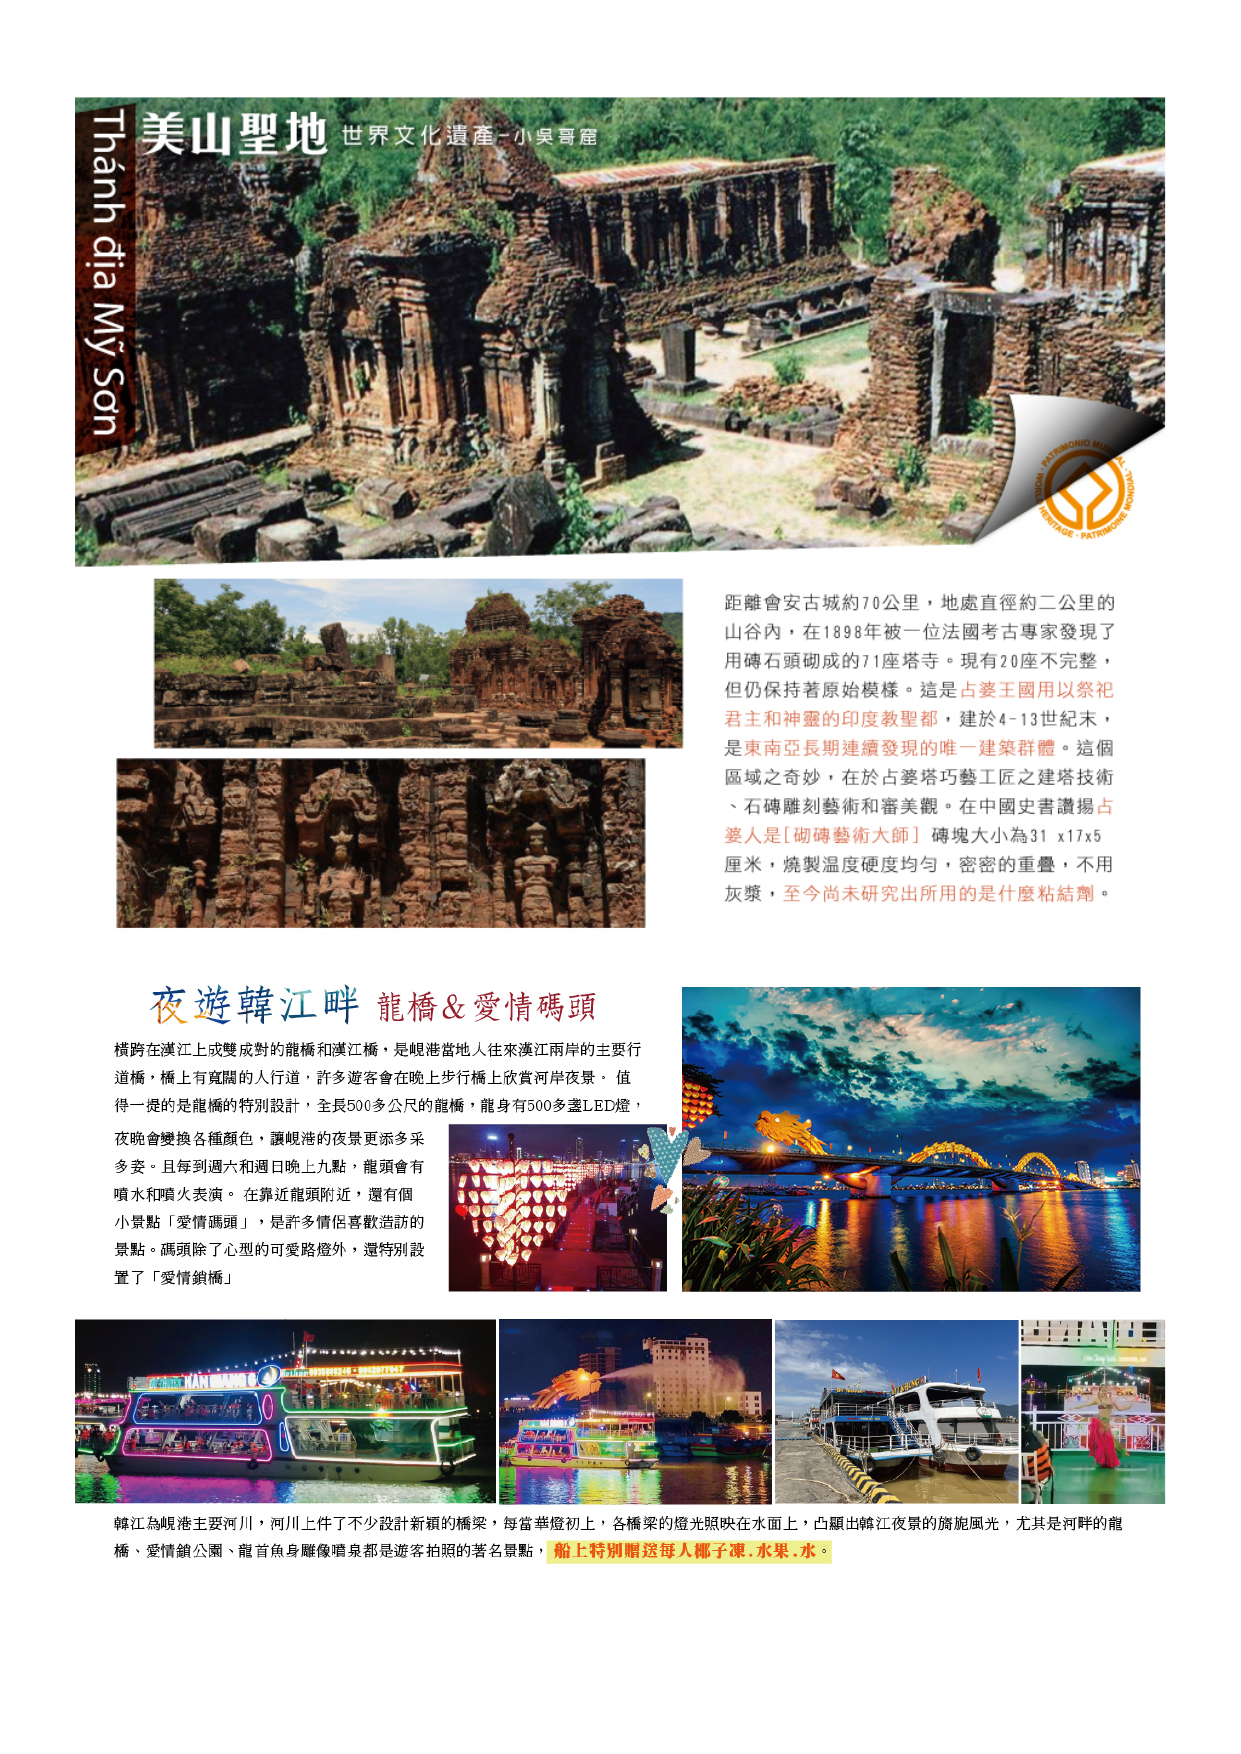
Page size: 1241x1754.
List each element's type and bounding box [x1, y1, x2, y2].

picture [75, 89, 1166, 945]
picture [75, 952, 1166, 1594]
